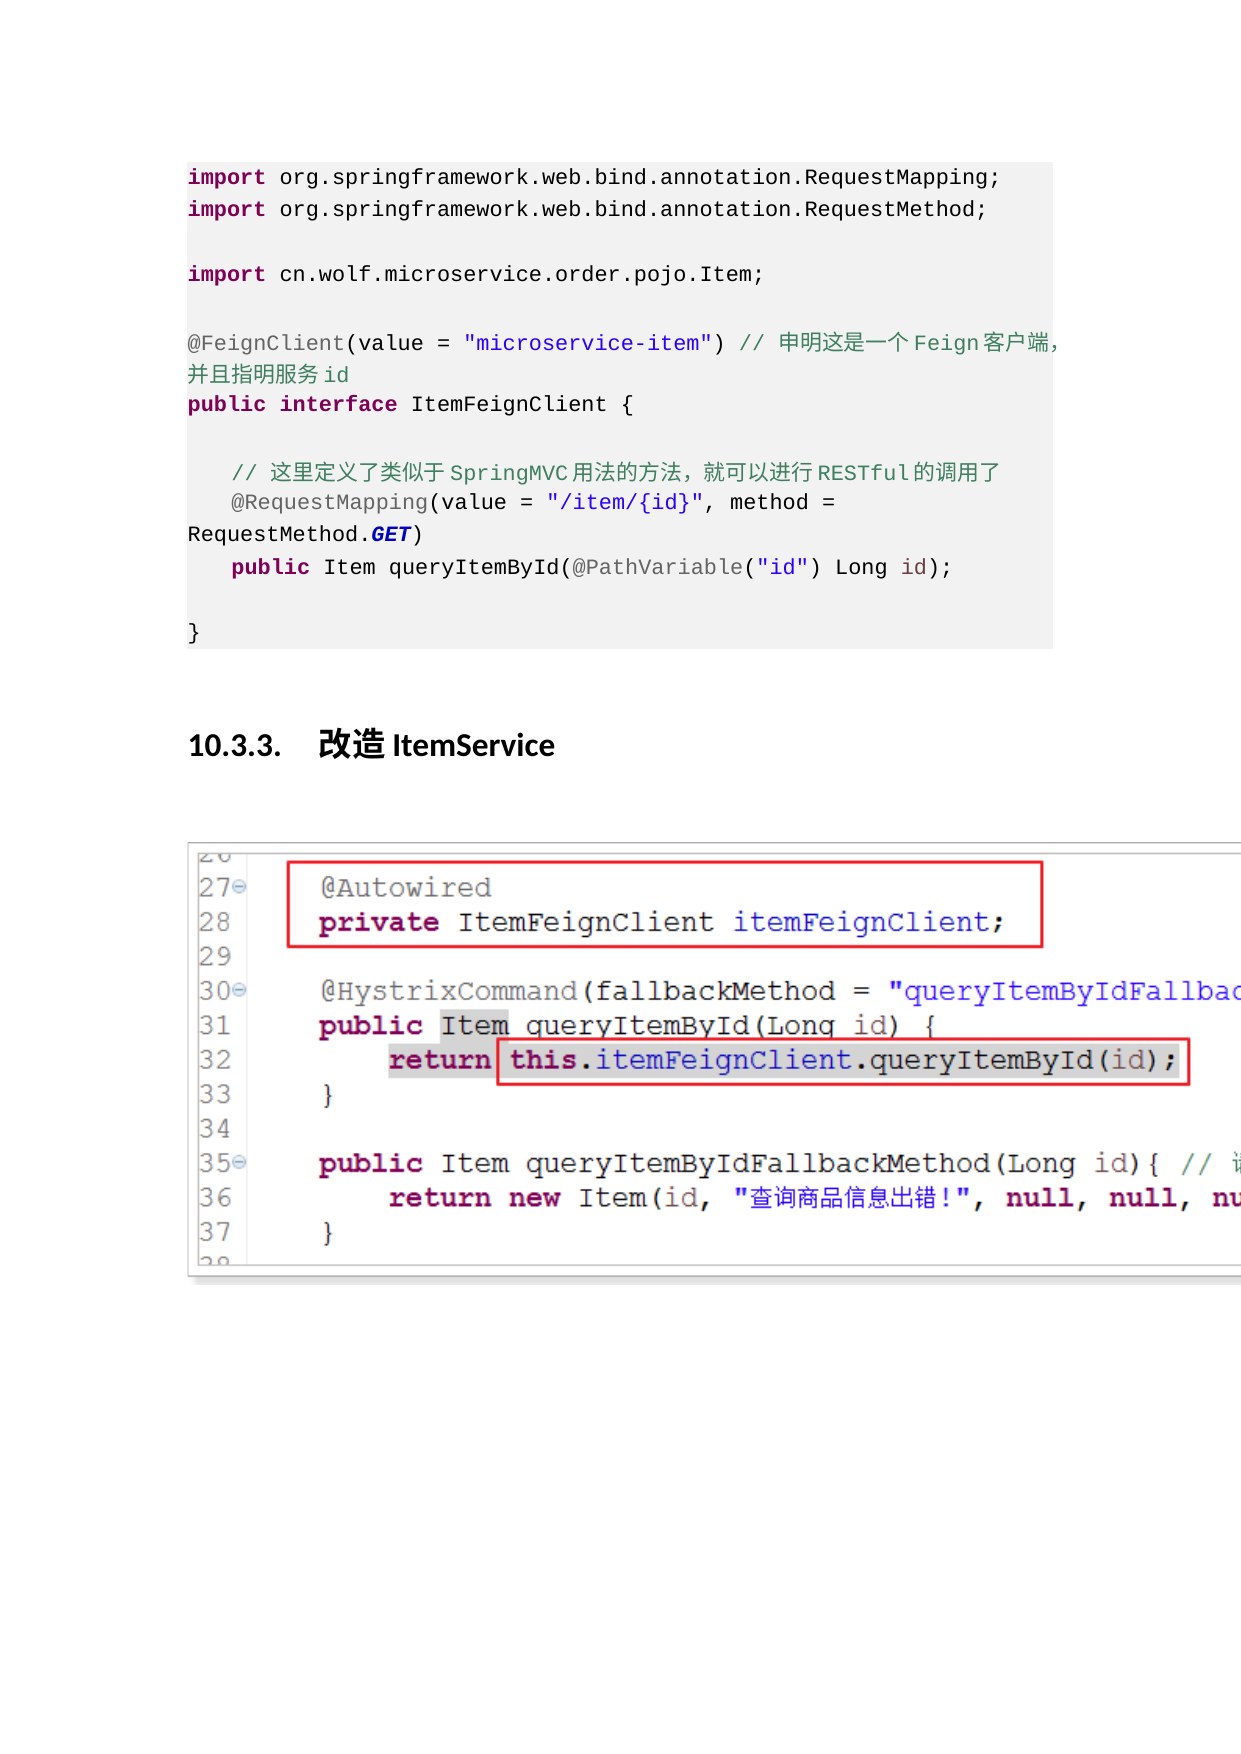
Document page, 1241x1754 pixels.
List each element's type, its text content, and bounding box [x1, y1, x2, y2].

text @FeignClient(value = "microservice-item") // 申明这是一个Feign客户端，并且指明服务id [187, 324, 1053, 389]
text // 这里定义了类似于SpringMVC用法的方法，就可以进行RESTful的调用了 [187, 454, 1053, 487]
text import cn.wolf.microservice.order.pojo.Item; [187, 259, 1053, 292]
text import org.springframework.web.bind.annotation.RequestMapping; [187, 162, 1053, 194]
text public interface ItemFeignClient { [187, 389, 1053, 422]
text public Item queryItemById(@PathVariable("id") Long id); [187, 552, 1053, 584]
text } [187, 617, 1053, 649]
subtitle 改造ItemService [187, 709, 1053, 774]
text import org.springframework.web.bind.annotation.RequestMethod; [187, 194, 1053, 227]
picture [187, 842, 1241, 1285]
text @RequestMapping(value = "/item/{id}", method = RequestMethod.GET) [187, 487, 1053, 552]
